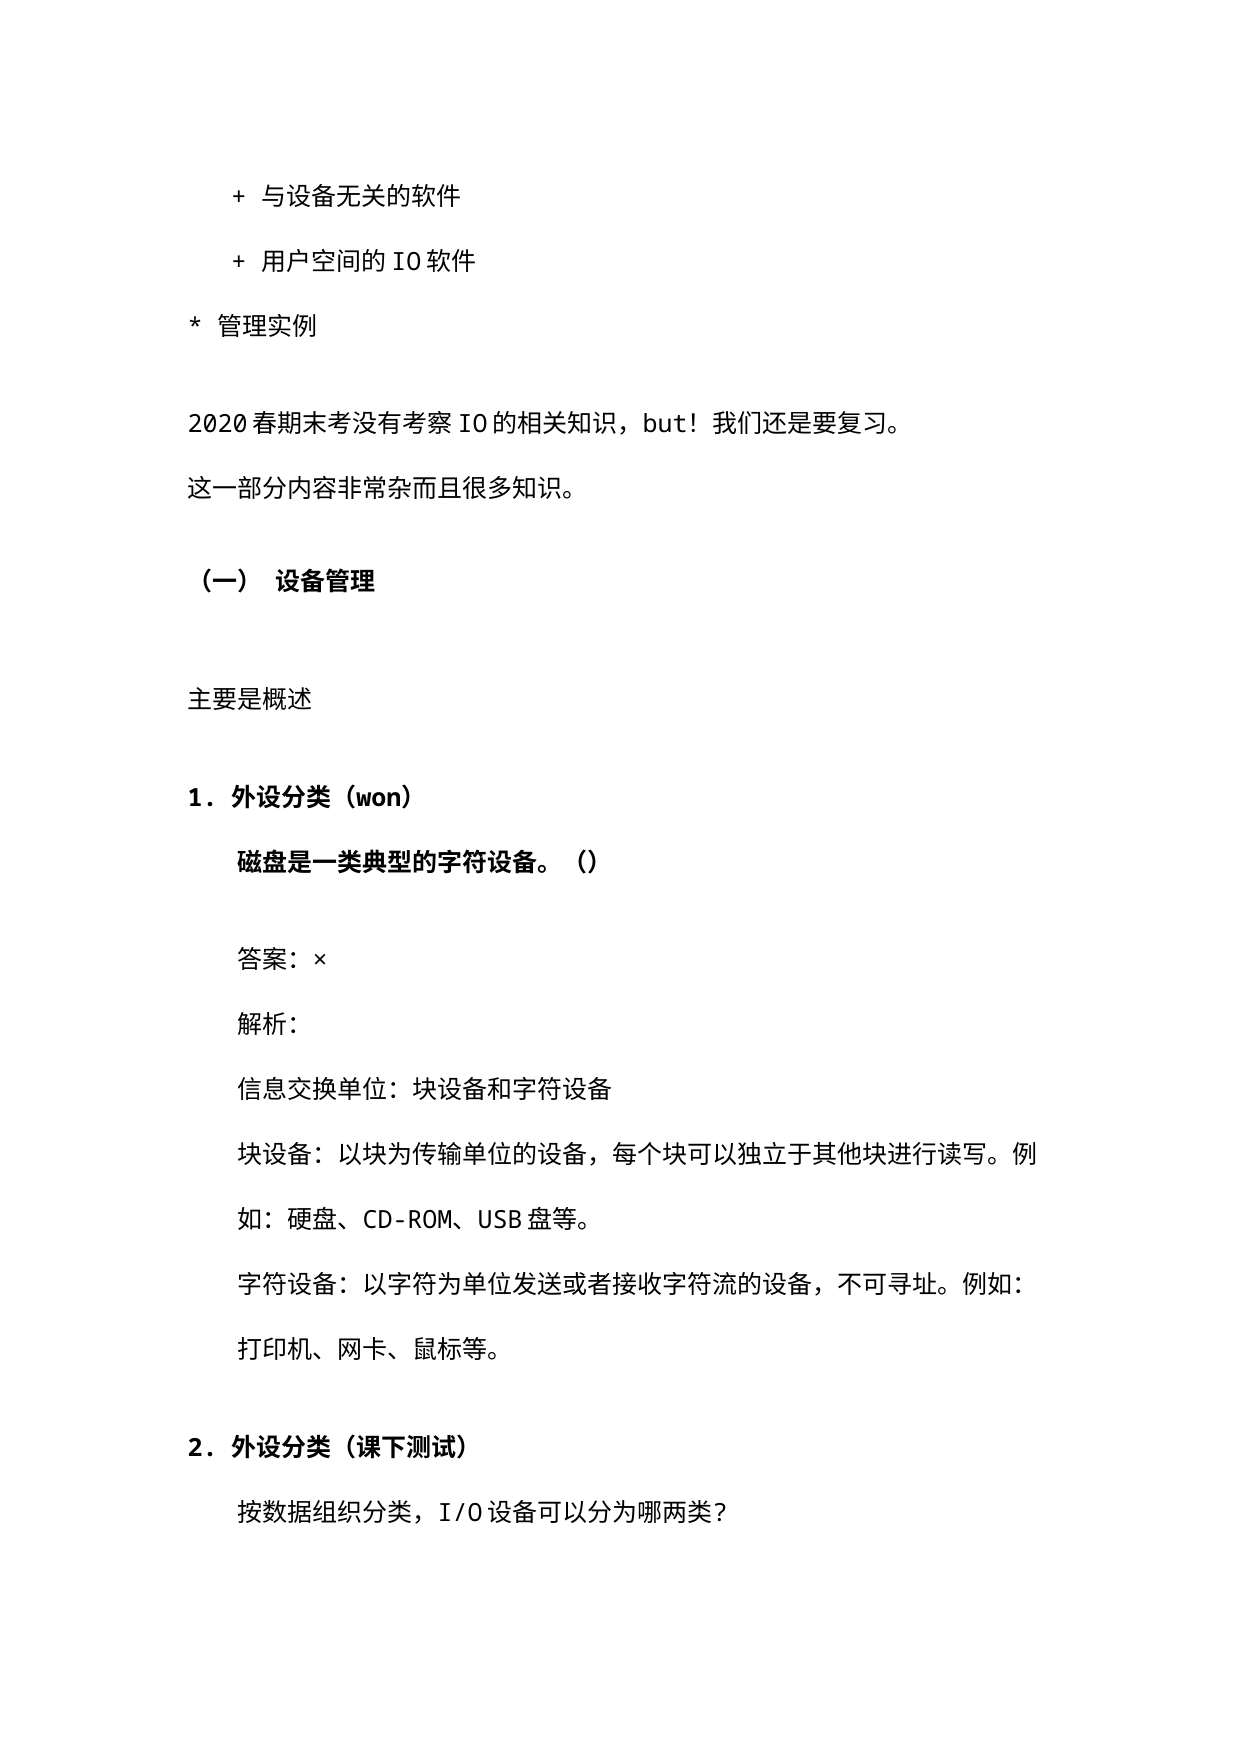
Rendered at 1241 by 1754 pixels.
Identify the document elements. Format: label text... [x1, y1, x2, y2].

text + 用户空间的IO软件 [187, 227, 1053, 292]
list 外设分类（won） [187, 763, 1053, 828]
text 2020春期末考没有考察IO的相关知识，but！我们还是要复习。 [187, 389, 1053, 454]
text 字符设备：以字符为单位发送或者接收字符流的设备，不可寻址。例如：打印机、网卡、鼠标等。 [237, 1250, 1053, 1380]
text * 管理实例 [187, 292, 1053, 357]
text + 与设备无关的软件 [187, 162, 1053, 227]
list 外设分类（课下测试） [187, 1413, 1053, 1478]
text 主要是概述 [187, 665, 1053, 730]
text 解析： [237, 990, 1053, 1055]
subtitle 设备管理 [187, 547, 1053, 612]
text 按数据组织分类，I/O设备可以分为哪两类? [237, 1478, 1053, 1543]
text 信息交换单位：块设备和字符设备 [237, 1055, 1053, 1120]
text 块设备：以块为传输单位的设备，每个块可以独立于其他块进行读写。例如：硬盘、CD-ROM、USB盘等。 [237, 1120, 1053, 1250]
text 答案：× [237, 925, 1053, 990]
text 磁盘是一类典型的字符设备。（） [237, 828, 1053, 893]
text 这一部分内容非常杂而且很多知识。 [187, 454, 1053, 519]
